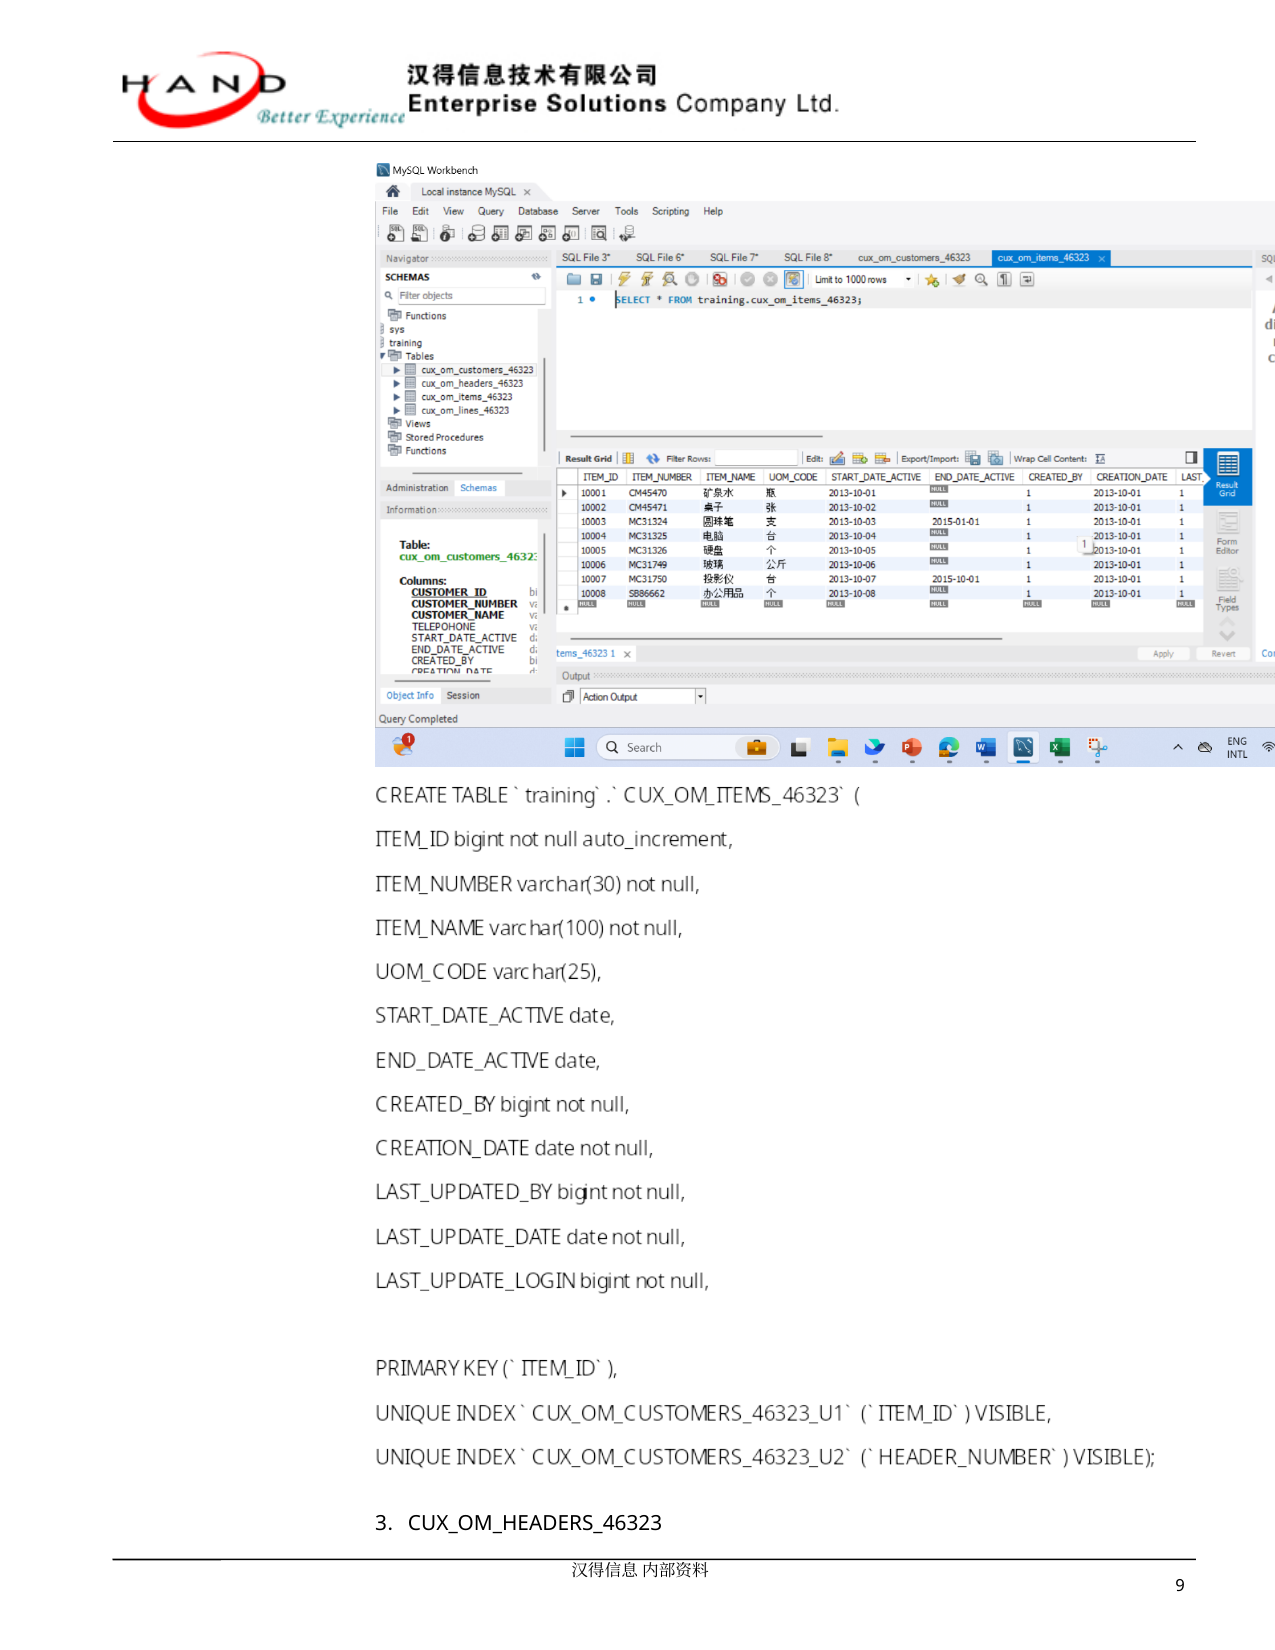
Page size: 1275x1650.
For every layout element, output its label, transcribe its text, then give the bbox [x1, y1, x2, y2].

picture [375, 160, 1275, 767]
picture [112, 45, 844, 137]
text 3．CUX_OM_HEADERS_46323 [375, 1506, 1200, 1536]
